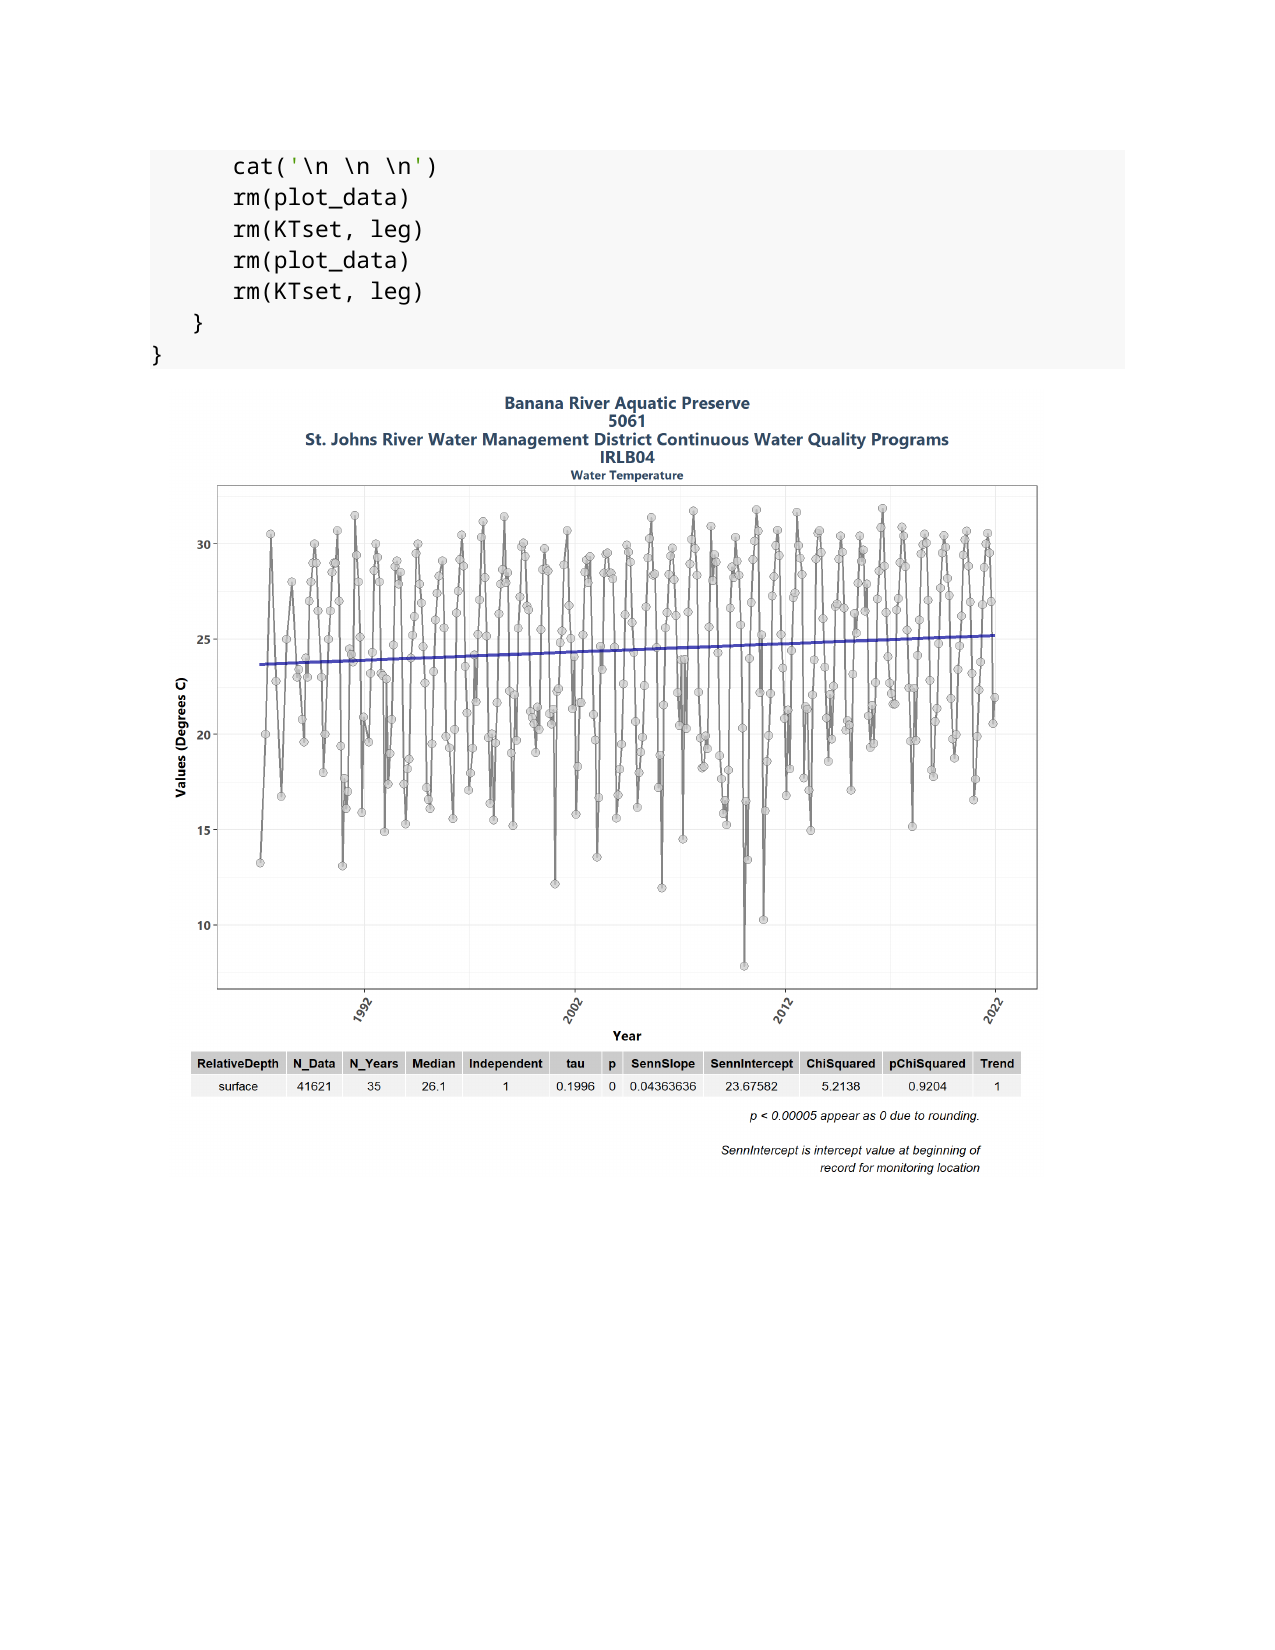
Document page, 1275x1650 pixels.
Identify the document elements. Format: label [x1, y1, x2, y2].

text [150, 150, 1125, 369]
picture [168, 389, 1044, 1177]
